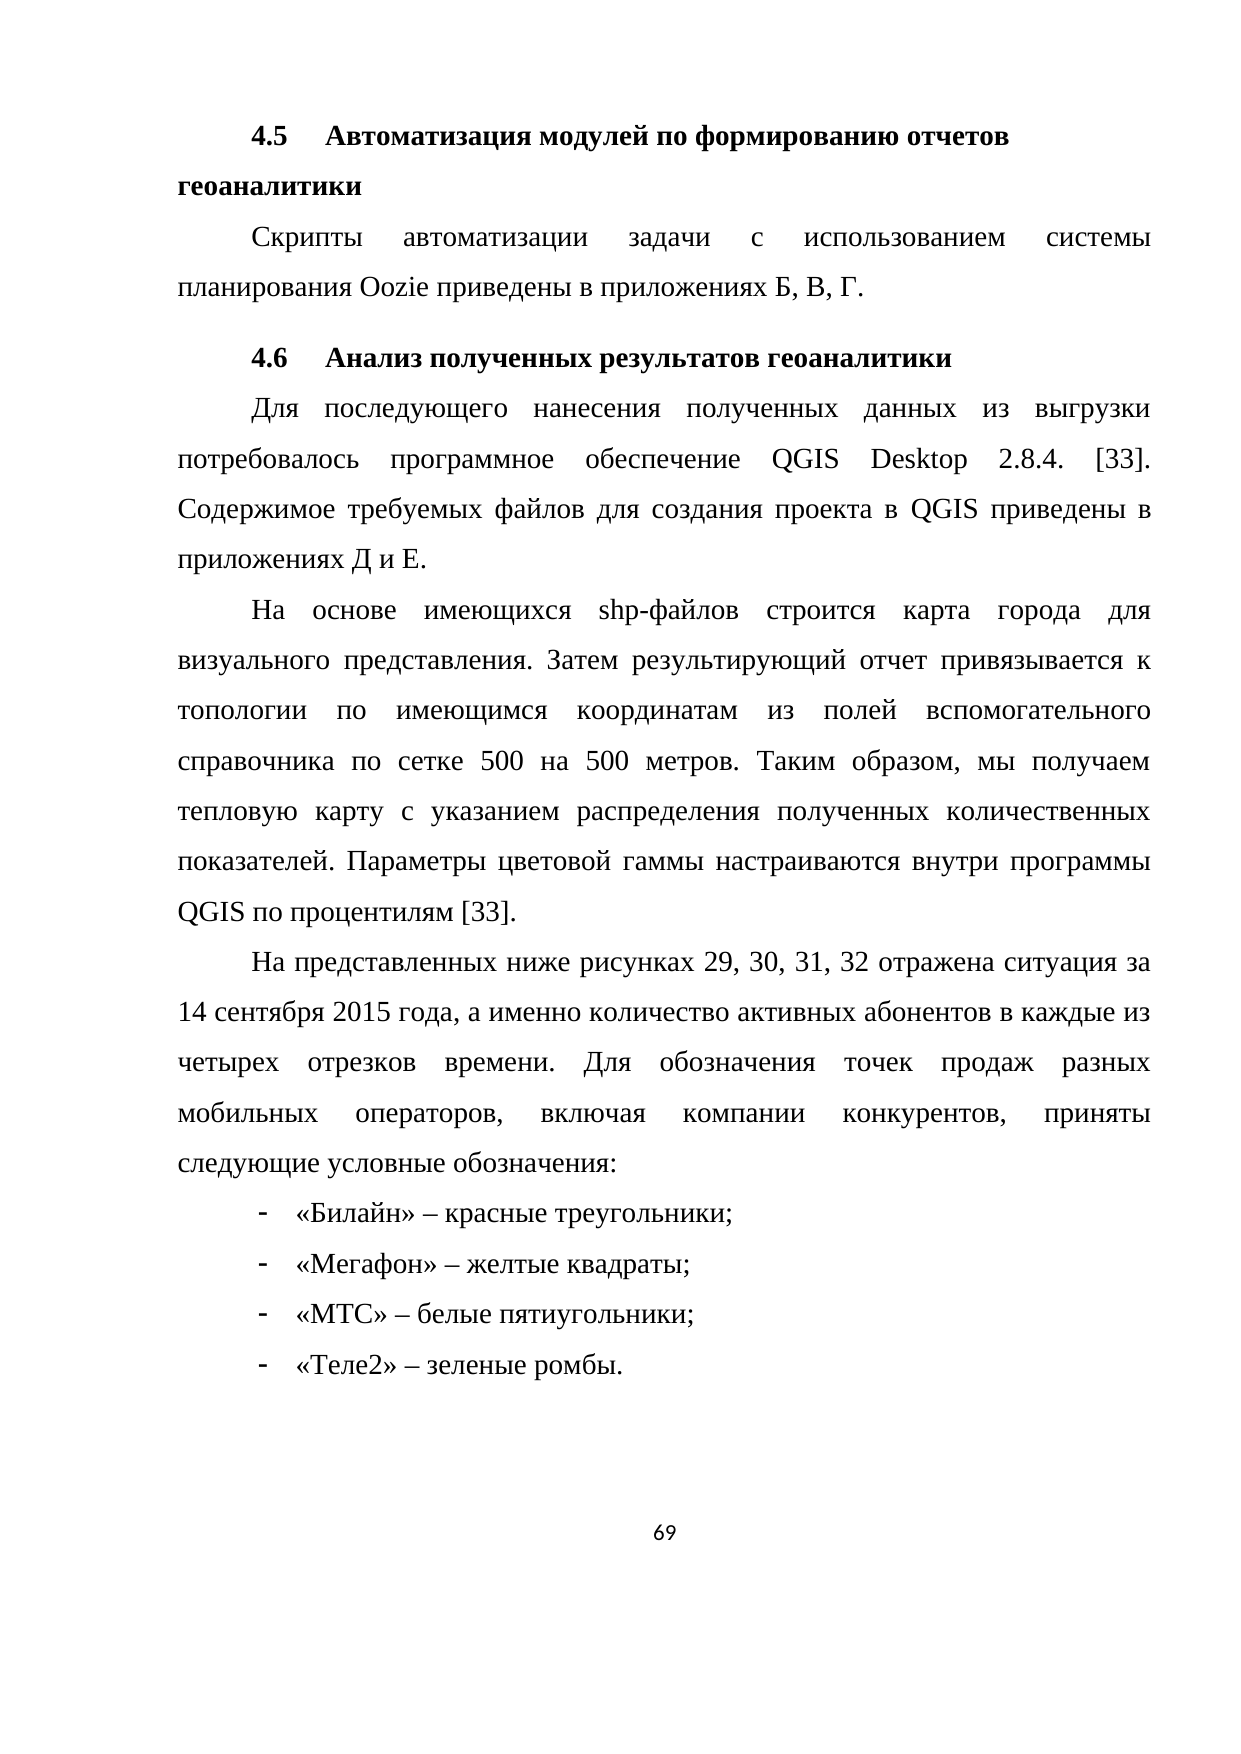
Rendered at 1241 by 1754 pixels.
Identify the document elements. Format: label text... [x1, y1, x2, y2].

text «Теле2» – зеленые ромбы. [258, 1347, 1152, 1380]
text «Мегафон» – желтые квадраты; [258, 1246, 1152, 1279]
text На представленных ниже рисунках 29, 30, 31, 32 отражена ситуация за 14 сентября 2015 года, а именно количество активных абонентов в каждые из четырех отрезков времени. Для обозначения точек продаж разных мобильных операторов, включая компании конкурентов, приняты следующие условные обозначения: [177, 944, 1152, 1179]
text «Билайн» – красные треугольники; [258, 1196, 1152, 1229]
text «МТС» – белые пятиугольники; [258, 1296, 1152, 1330]
text Анализ полученных результатов геоаналитики [177, 340, 1152, 374]
text Скрипты автоматизации задачи с использованием системы планирования Oozie приведены в приложениях Б, В, Г. [177, 219, 1152, 303]
text Для последующего нанесения полученных данных из выгрузки потребовалось программное обеспечение QGIS Desktop 2.8.4. [33]. Содержимое требуемых файлов для создания проекта в QGIS приведены в приложениях Д и Е. [177, 391, 1152, 575]
text Автоматизация модулей по формированию отчетов геоаналитики [177, 118, 1152, 202]
text На основе имеющихся shp-файлов строится карта города для визуального представления. Затем результирующий отчет привязывается к топологии по имеющимся координатам из полей вспомогательного справочника по сетке 500 на 500 метров. Таким образом, мы получаем тепловую карту с указанием распределения полученных количественных показателей. Параметры цветовой гаммы настраиваются внутри программы QGIS по процентилям [33]. [177, 592, 1152, 927]
